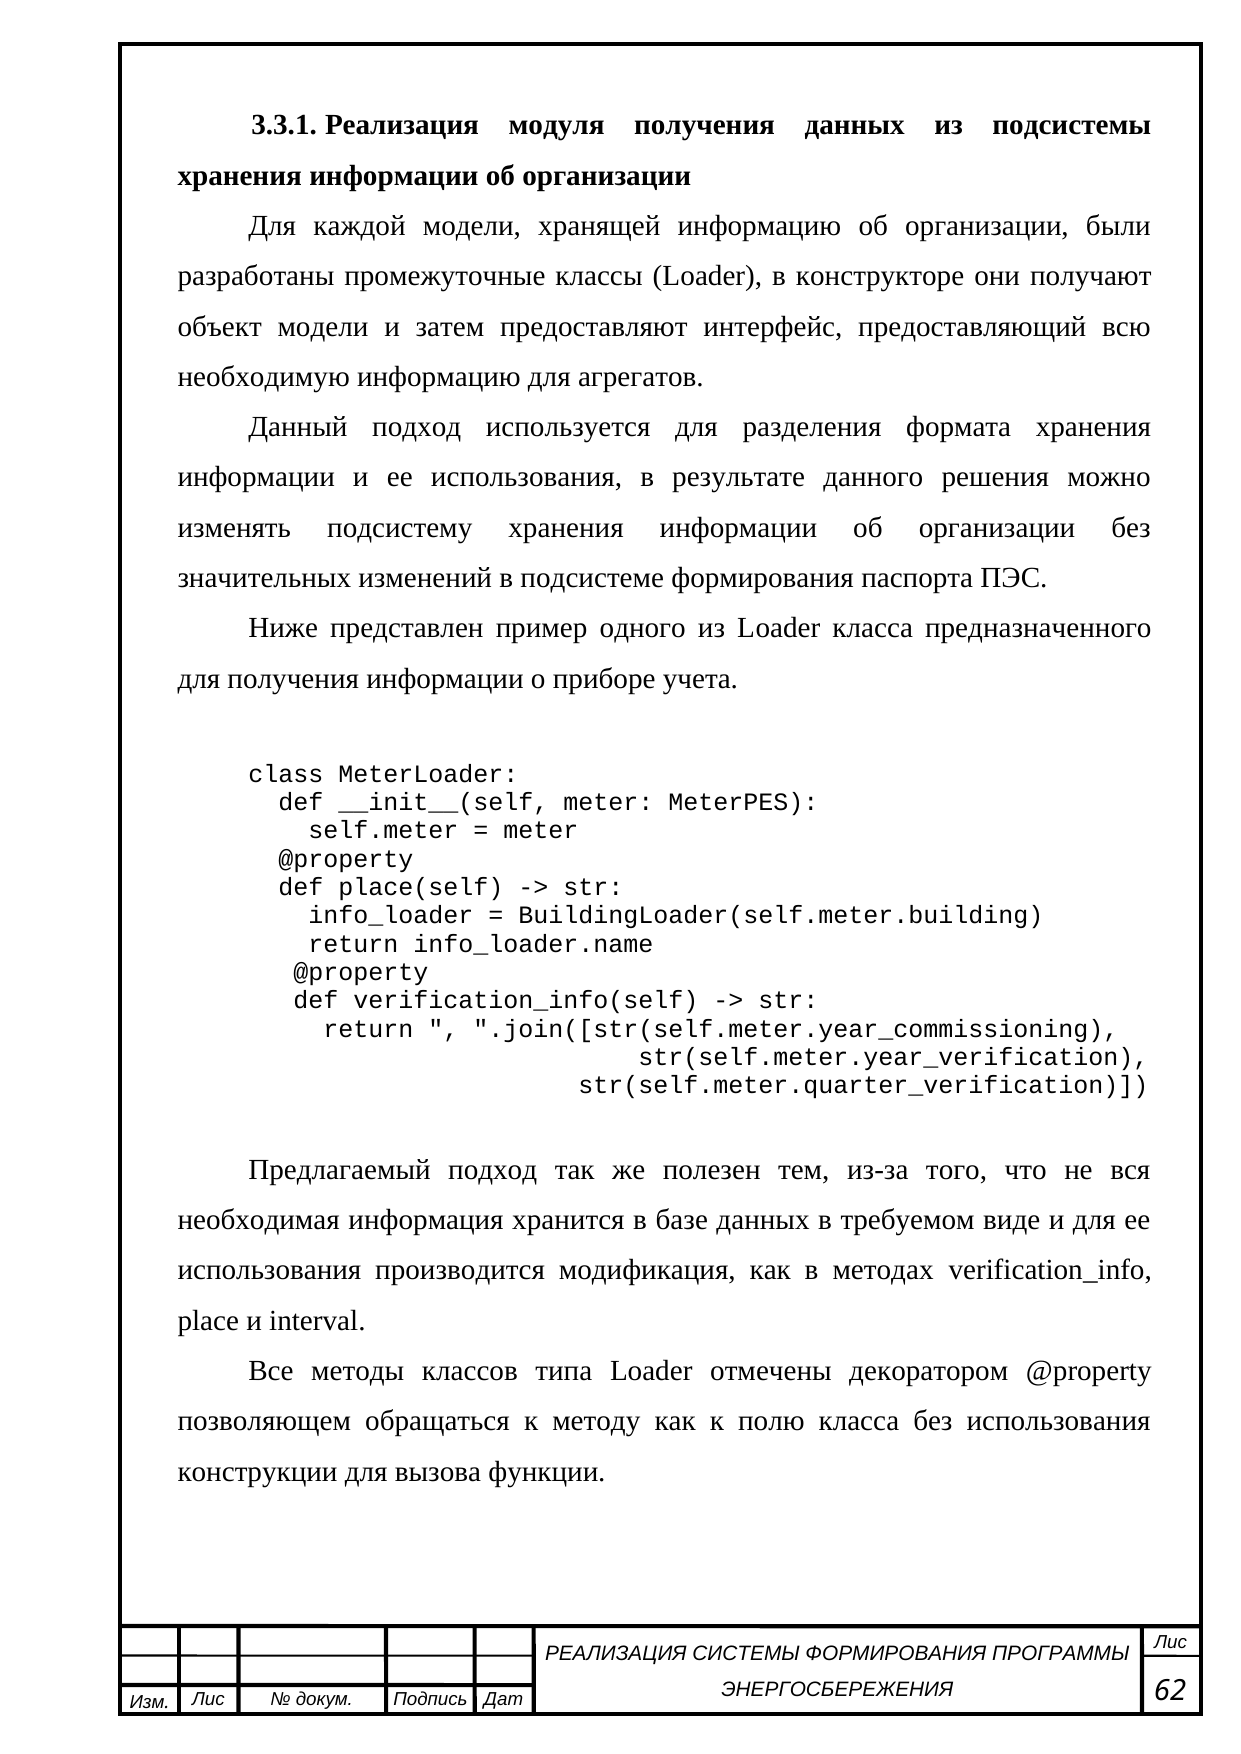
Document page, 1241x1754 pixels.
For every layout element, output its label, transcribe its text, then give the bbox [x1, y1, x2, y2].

text def verification_info(self) -> str: [177, 988, 1152, 1016]
text str(self.meter.quarter_verification)]) [177, 1073, 1152, 1101]
text @property [177, 960, 1152, 988]
text return ", ".join([str(self.meter.year_commissioning), [177, 1016, 1152, 1045]
text Ниже представлен пример одного из Loader класса предназначенного для получения информации о приборе учета. [177, 611, 1152, 694]
text def place(self) -> str: [177, 875, 1152, 903]
text class MeterLoader: [177, 761, 1152, 790]
text Предлагаемый подход так же полезен тем, из-за того, что не вся необходимая информация хранится в базе данных в требуемом виде и для ее использования производится модификация, как в методах verification_info, place и interval. [177, 1152, 1152, 1336]
text @property [177, 846, 1152, 875]
text self.meter = meter [177, 818, 1152, 846]
text str(self.meter.year_verification), [177, 1045, 1152, 1073]
text Для каждой модели, хранящей информацию об организации, были разработаны промежуточные классы (Loader), в конструкторе они получают объект модели и затем предоставляют интерфейс, предоставляющий всю необходимую информацию для агрегатов. [177, 208, 1152, 392]
text return info_loader.name [177, 931, 1152, 960]
subtitle Реализация модуля получения данных из подсистемы хранения информации об организации [177, 107, 1152, 191]
text def __init__(self, meter: MeterPES): [177, 790, 1152, 818]
text Данный подход используется для разделения формата хранения информации и ее использования, в результате данного решения можно изменять подсистему хранения информации об организации без значительных изменений в подсистеме формирования паспорта ПЭС. [177, 409, 1152, 594]
text Все методы классов типа Loader отмечены декоратором @property позволяющем обращаться к методу как к полю класса без использования конструкции для вызова функции. [177, 1353, 1152, 1487]
text info_loader = BuildingLoader(self.meter.building) [177, 903, 1152, 931]
